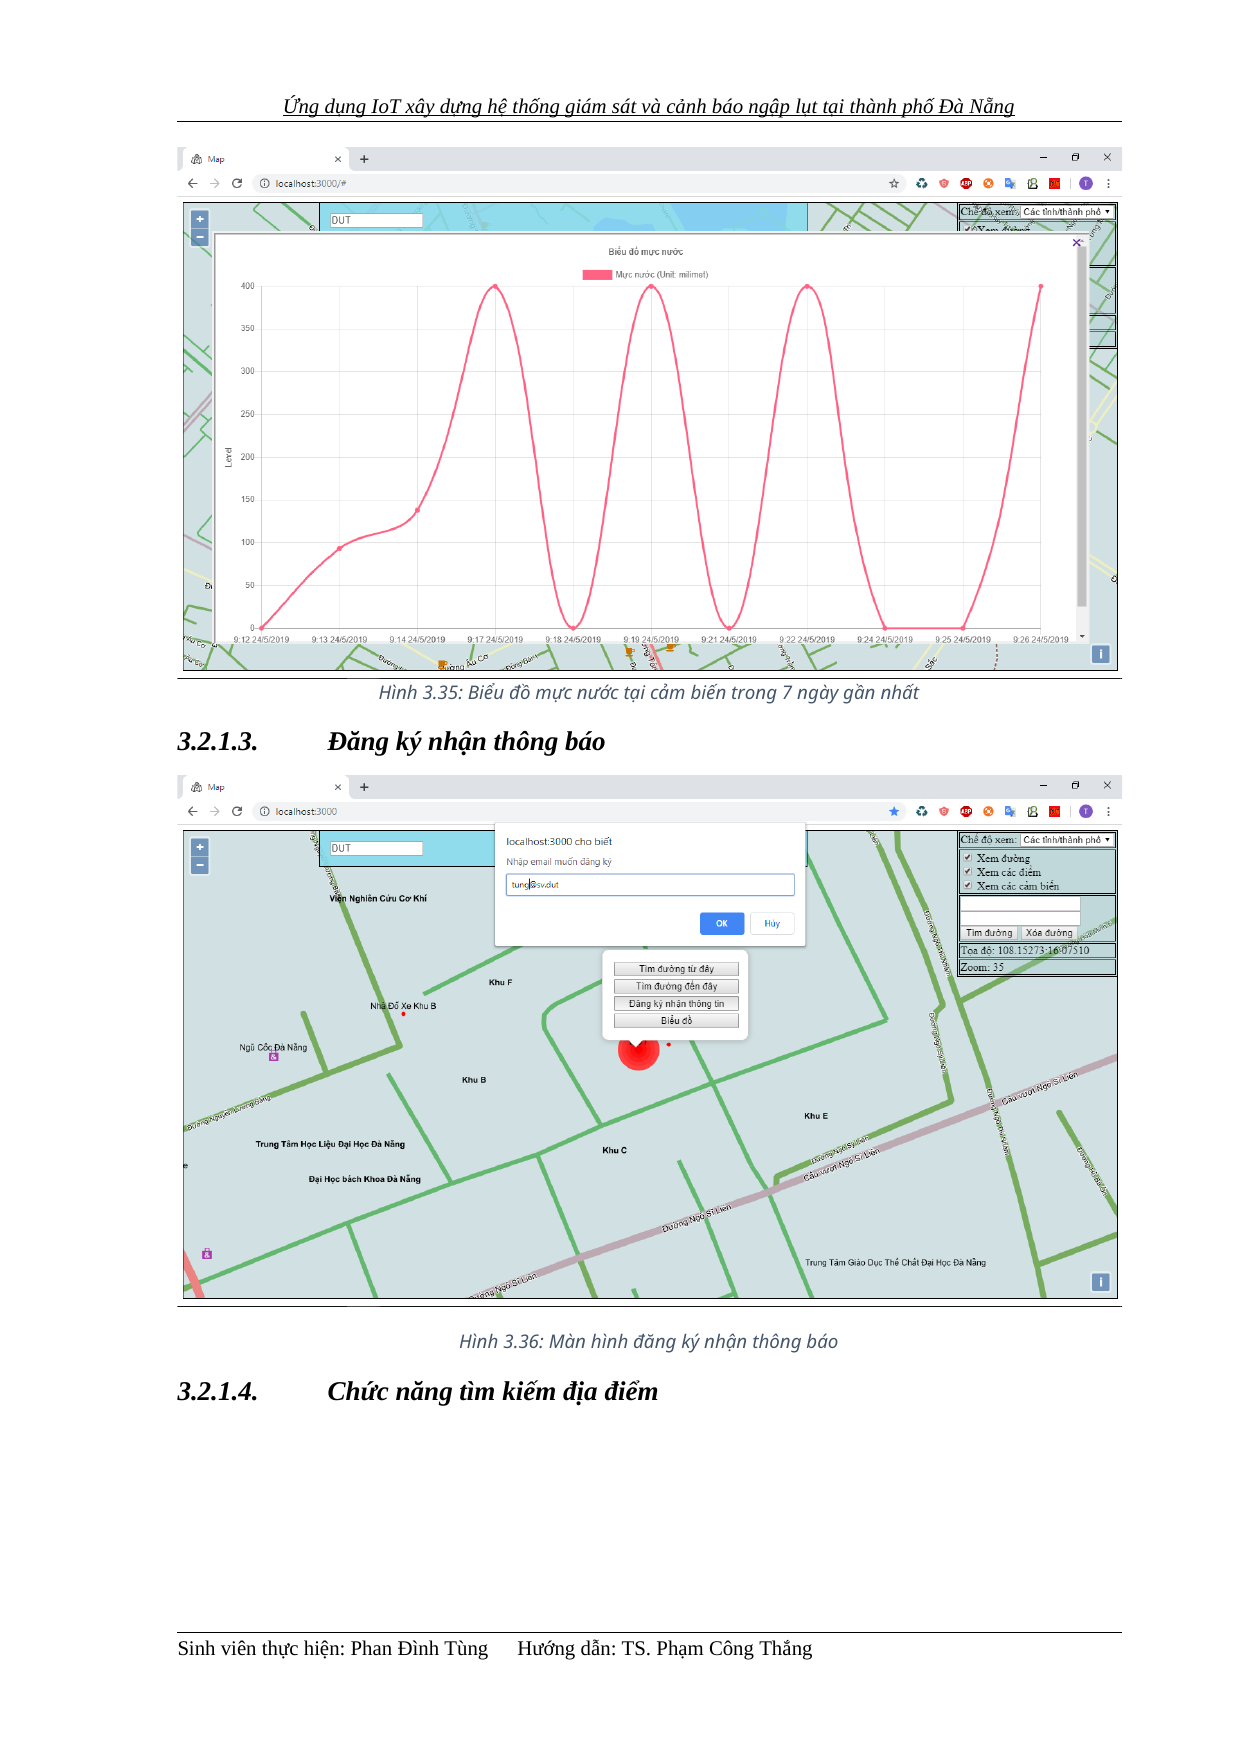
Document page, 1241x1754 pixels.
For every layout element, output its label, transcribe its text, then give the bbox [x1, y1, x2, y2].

subtitle 3.2.1.3. Đăng ký nhận thông báo [177, 725, 1122, 756]
subtitle 3.2.1.4. Chức năng tìm kiếm địa điểm [177, 1375, 1122, 1406]
picture [177, 775, 1123, 1307]
picture [177, 147, 1123, 679]
